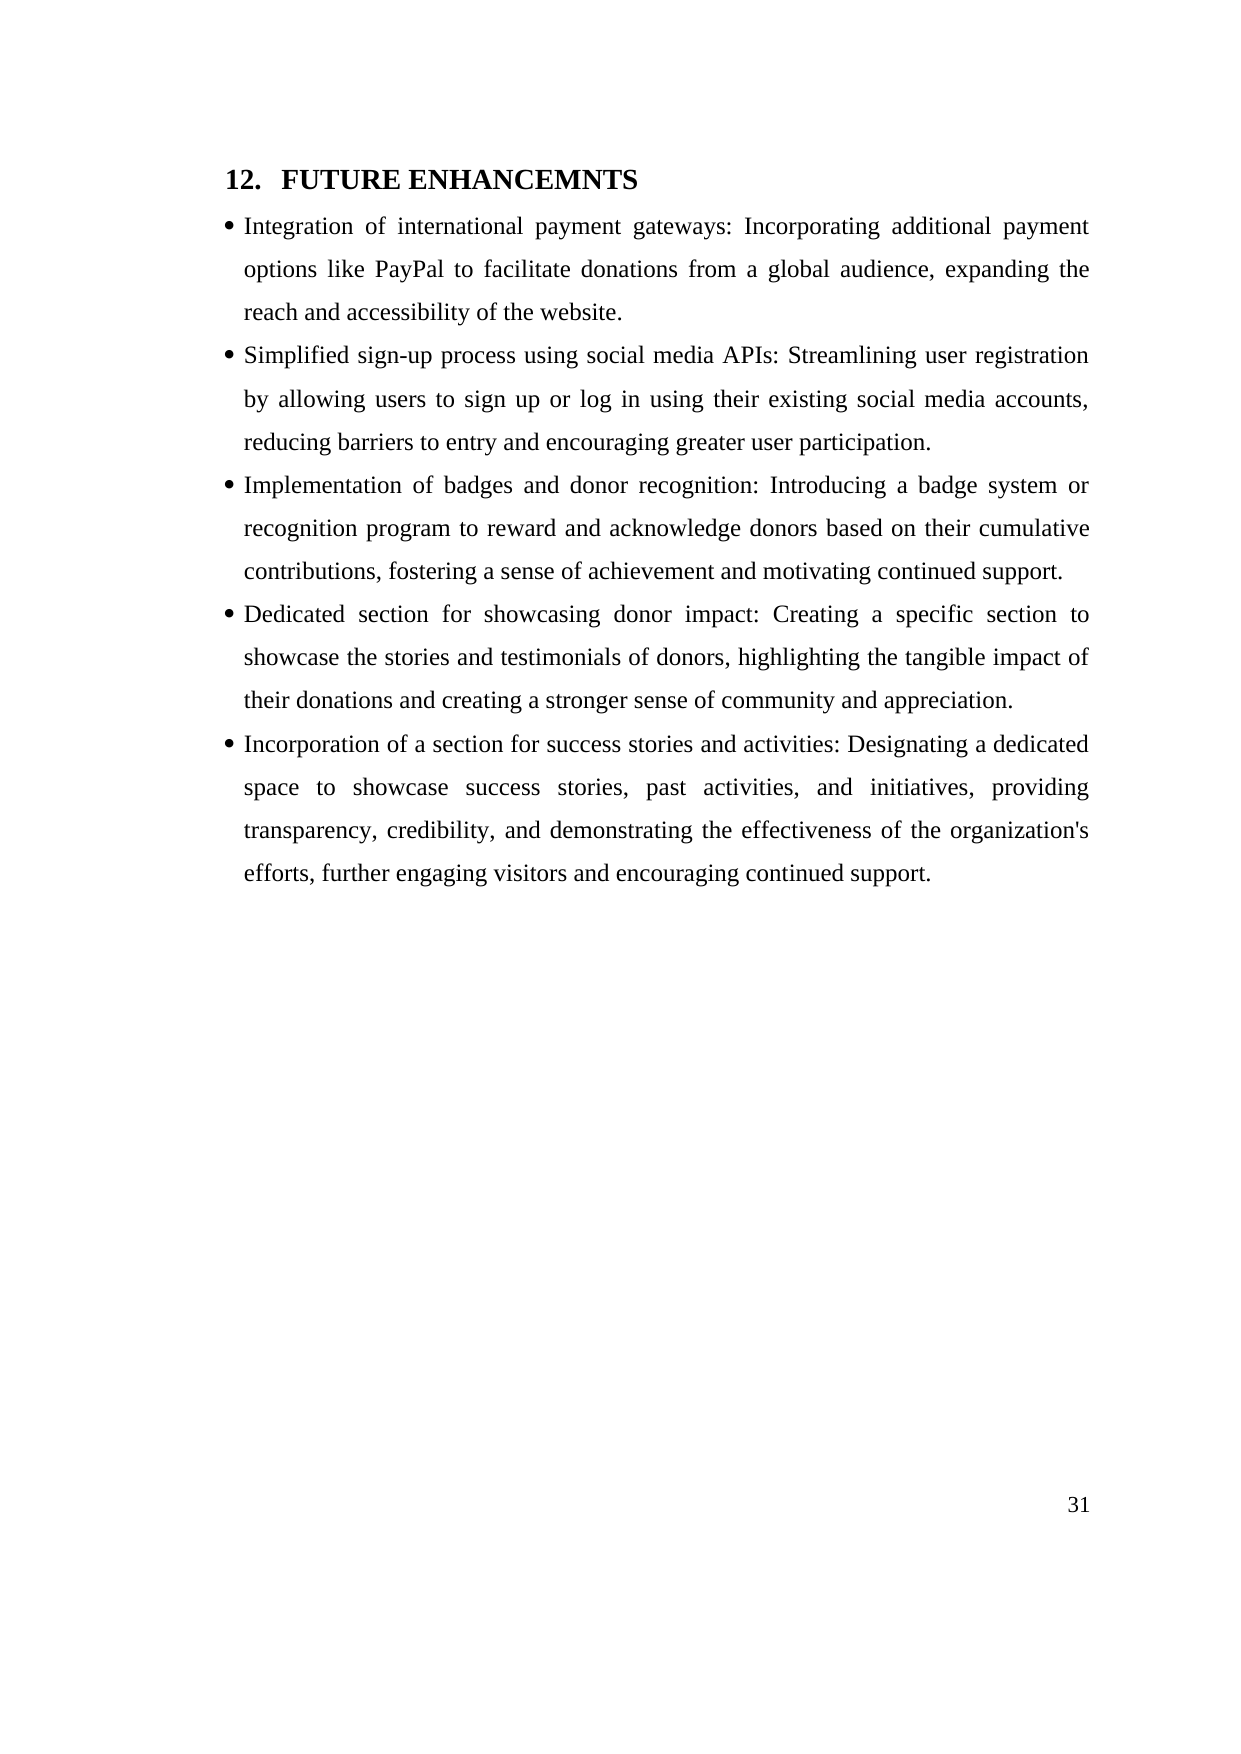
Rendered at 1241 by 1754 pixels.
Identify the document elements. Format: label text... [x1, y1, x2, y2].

list Implementation of badges and donor recognition: Introducing a badge system or recognition program to reward and acknowledge donors based on their cumulative contributions, fostering a sense of achievement and motivating continued support. [225, 470, 1090, 585]
list Incorporation of a section for success stories and activities: Designating a dedicated space to showcase success stories, past activities, and initiatives, providing transparency, credibility, and demonstrating the effectiveness of the organization's efforts, further engaging visitors and encouraging continued support. [225, 729, 1090, 887]
list Dedicated section for showcasing donor impact: Creating a specific section to showcase the stories and testimonials of donors, highlighting the tangible impact of their donations and creating a stronger sense of community and appreciation. [225, 599, 1090, 714]
list Integration of international payment gateways: Incorporating additional payment options like PayPal to facilitate donations from a global audience, expanding the reach and accessibility of the website. [225, 211, 1090, 326]
subtitle FUTURE ENHANCEMNTS [225, 162, 1090, 196]
list Simplified sign-up process using social media APIs: Streamlining user registration by allowing users to sign up or log in using their existing social media accounts, reducing barriers to entry and encouraging greater user participation. [225, 341, 1090, 456]
